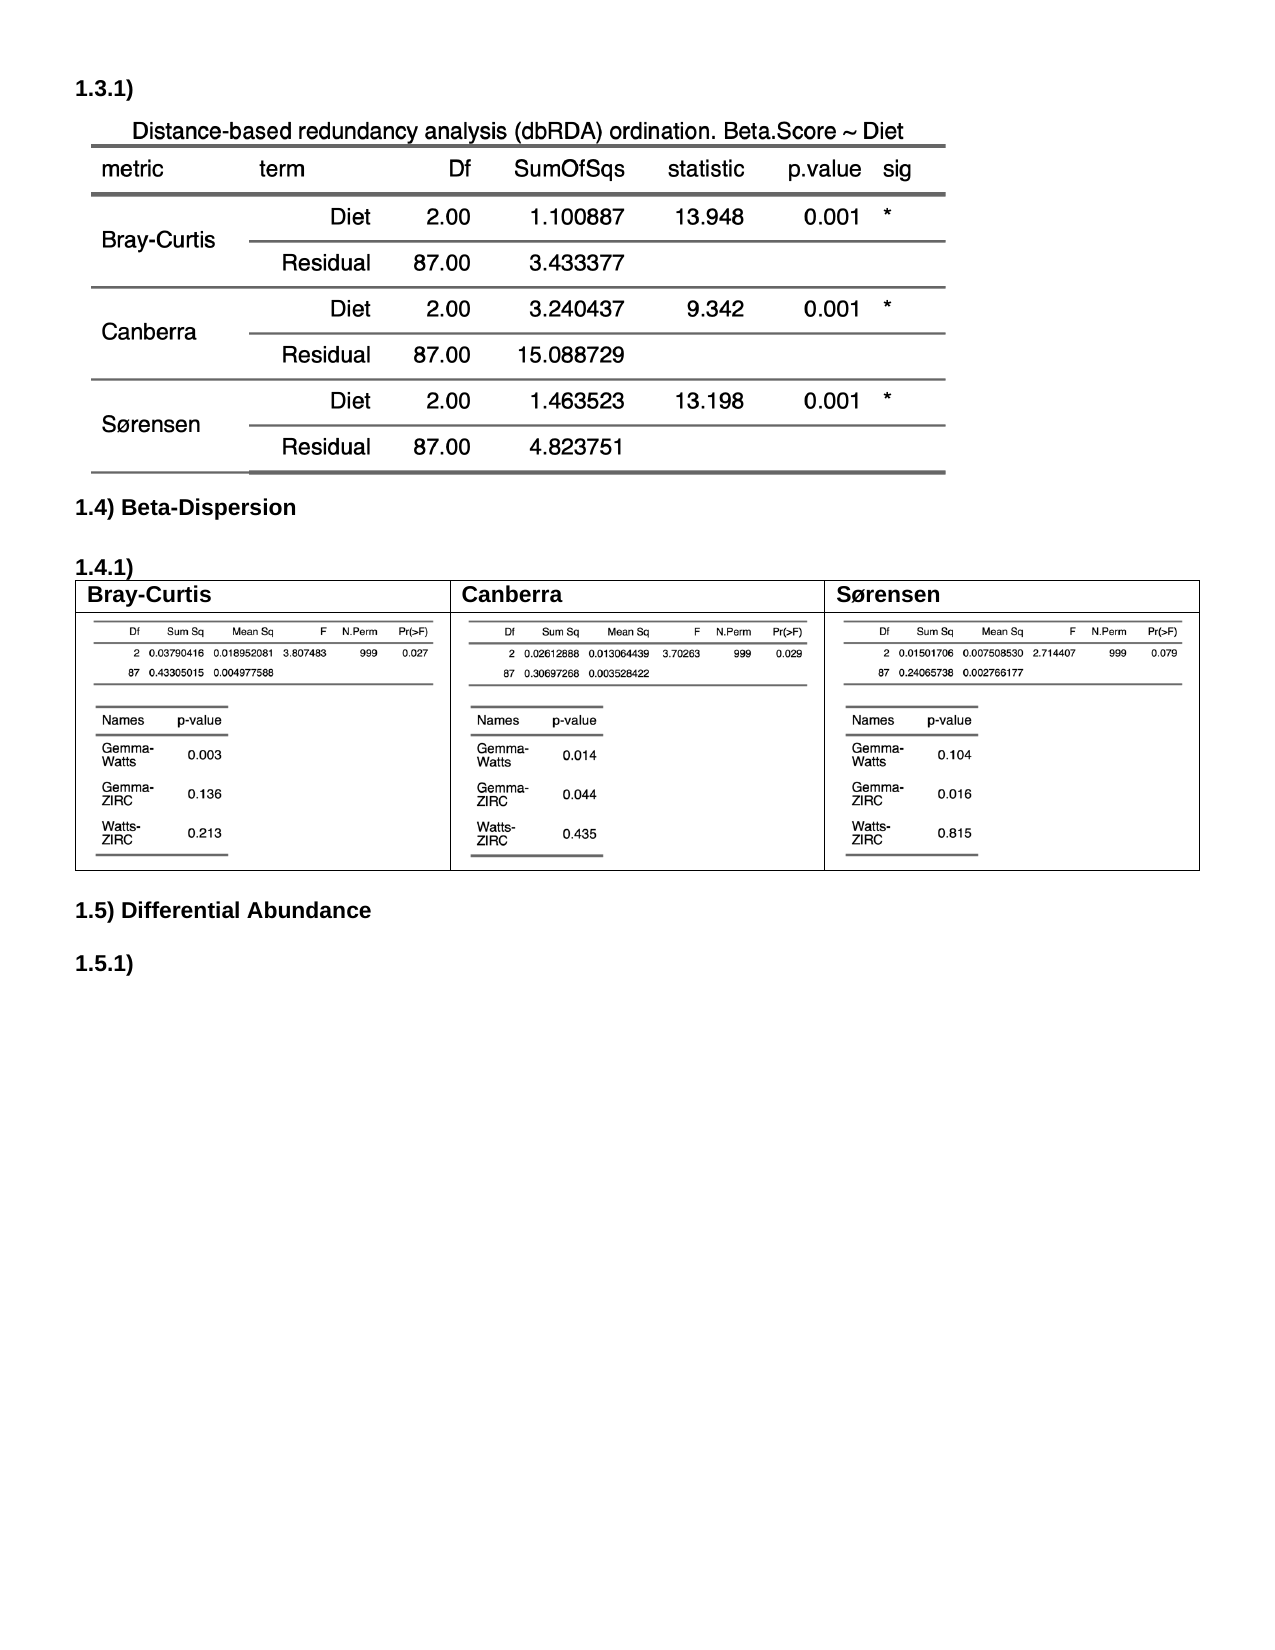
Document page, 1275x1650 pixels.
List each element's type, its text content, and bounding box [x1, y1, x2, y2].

picture [86, 696, 237, 865]
picture [836, 696, 987, 865]
table_cell [451, 613, 824, 869]
picture [75, 105, 961, 490]
picture [461, 613, 814, 693]
picture [461, 696, 612, 866]
picture [86, 613, 440, 692]
text 1.5) Differential Abundance [75, 897, 1200, 923]
table_header Bray-Curtis [76, 581, 450, 612]
table_header Canberra [451, 581, 824, 612]
text 1.4.1) [75, 554, 1200, 580]
text 1.3.1) [75, 75, 1200, 101]
table_cell [825, 613, 1199, 869]
picture [836, 613, 1189, 692]
text 1.4) Beta-Dispersion [75, 494, 1200, 520]
table_header Sørensen [825, 581, 1199, 612]
table_cell [76, 613, 450, 869]
text 1.5.1) [75, 949, 1200, 976]
